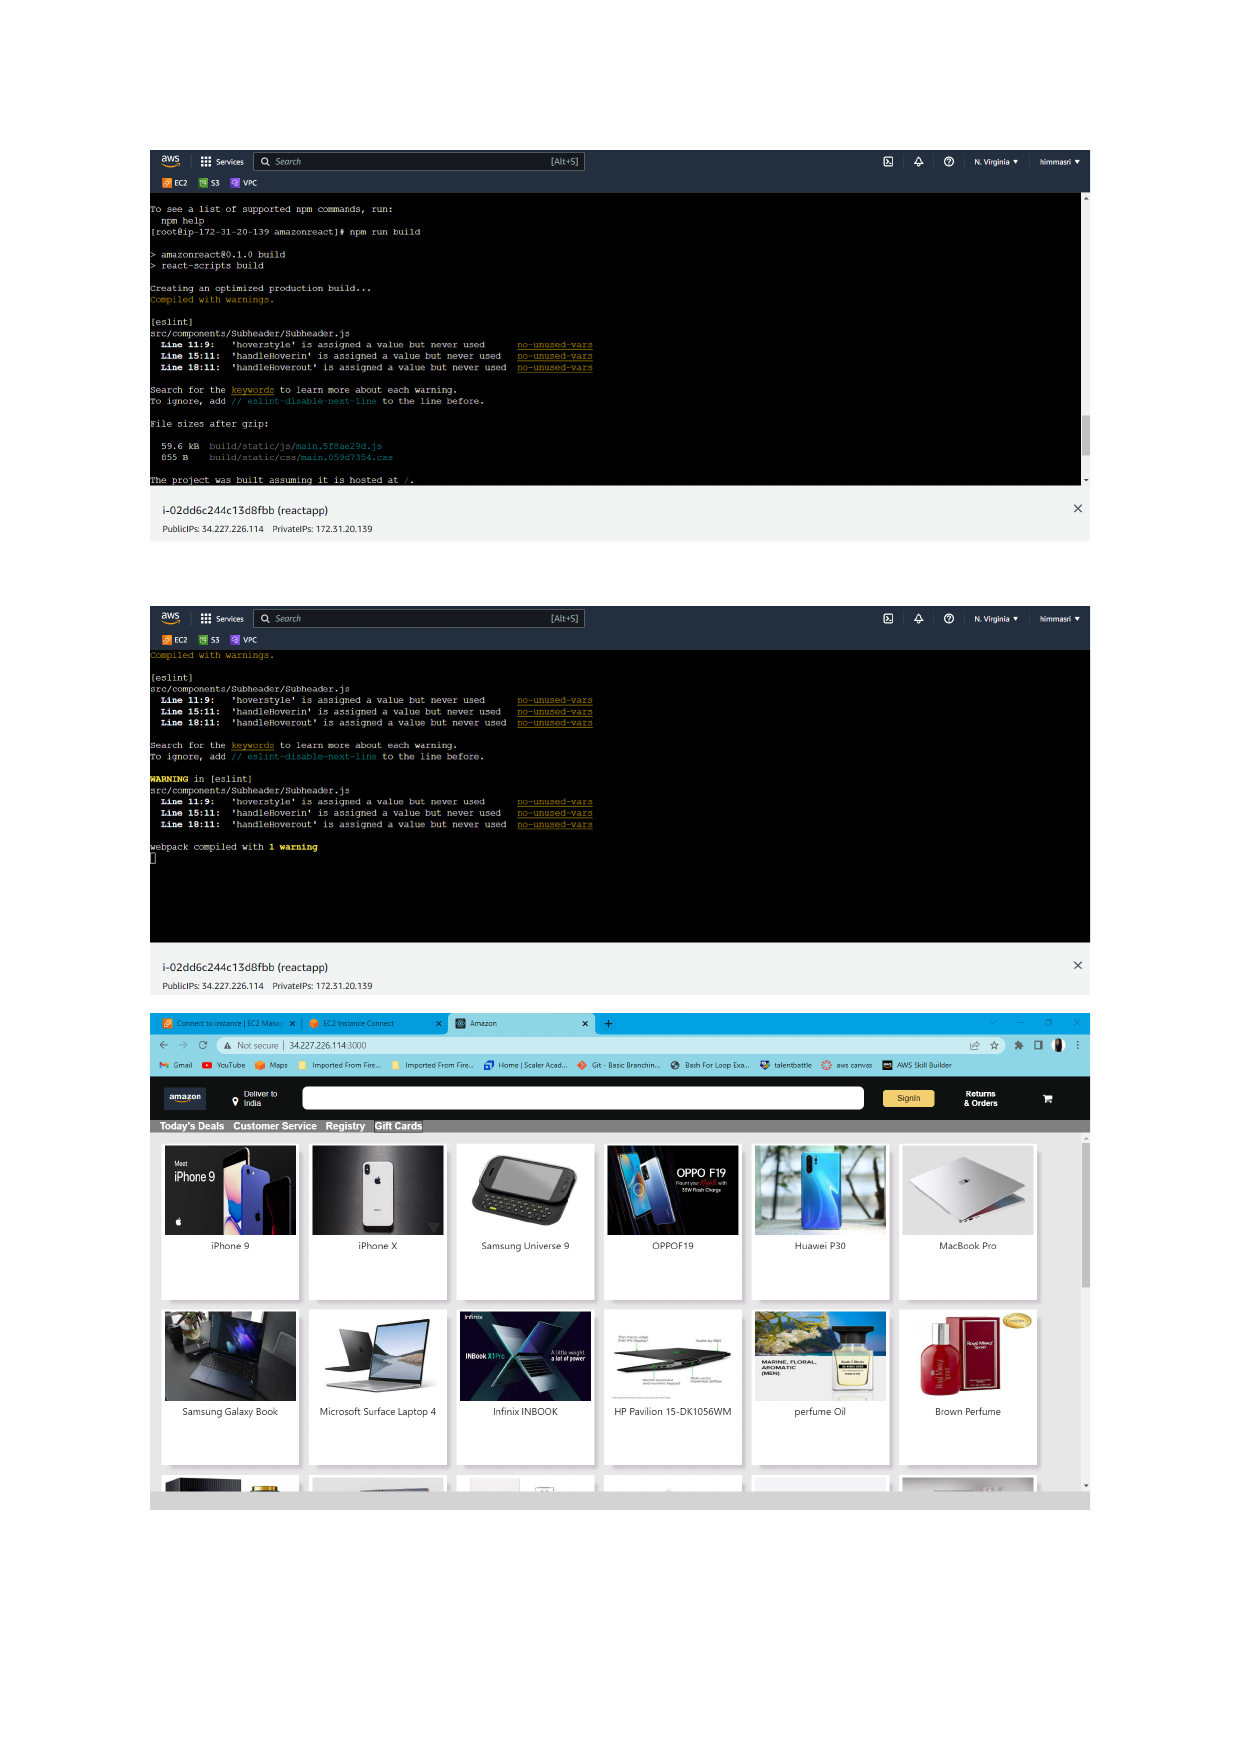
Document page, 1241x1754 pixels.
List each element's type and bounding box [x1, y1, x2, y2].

picture [150, 150, 1091, 541]
picture [310, 1020, 318, 1027]
picture [163, 1019, 172, 1028]
picture [150, 1013, 1091, 1510]
picture [150, 606, 1091, 995]
